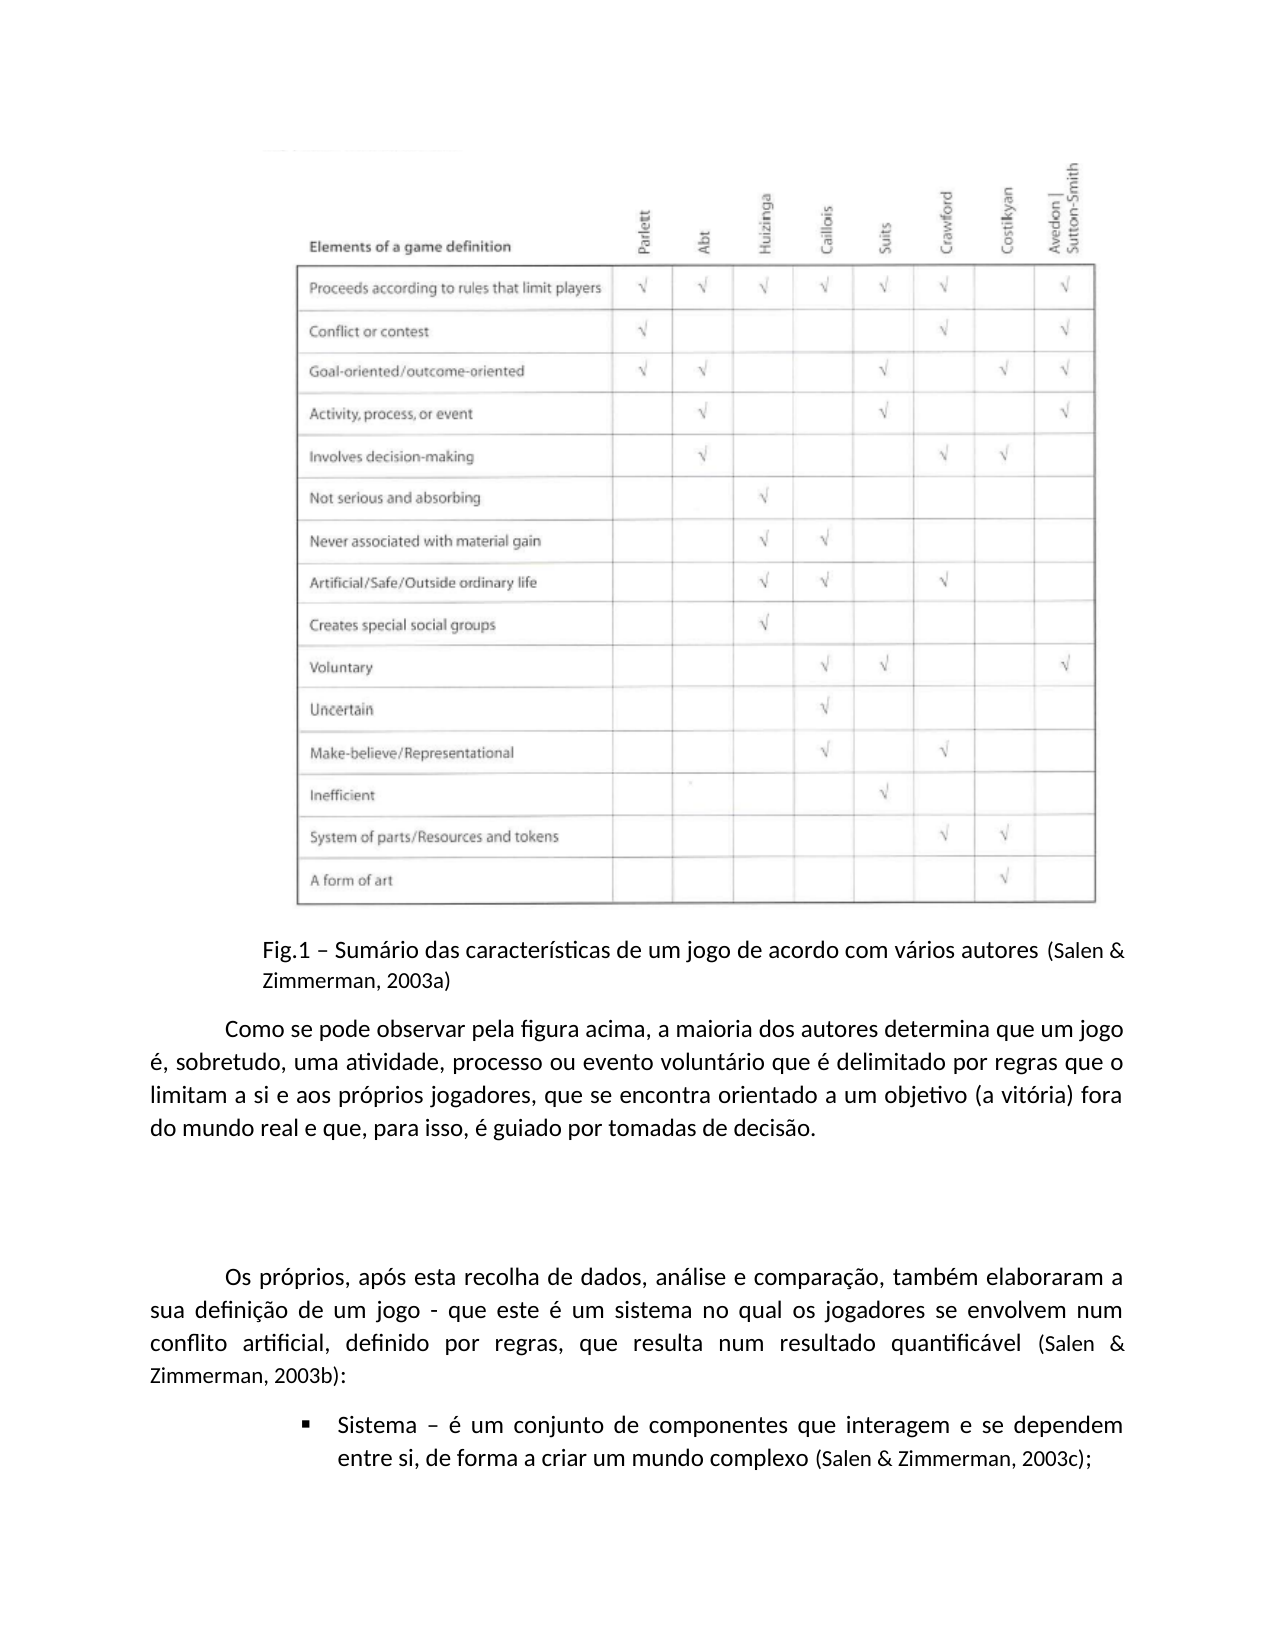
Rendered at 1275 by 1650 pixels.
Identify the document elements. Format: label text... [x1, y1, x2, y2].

text Como se pode observar pela figura acima, a maioria dos autores determina que um jogo é, sobretudo, uma atividade, processo ou evento voluntário que é delimitado por regras que o limitam a si e aos próprios jogadores, que se encontra orientado a um objetivo (a vitória) fora do mundo real e que, para isso, é guiado por tomadas de decisão. [150, 1013, 1125, 1143]
text Os próprios, após esta recolha de dados, análise e comparação, também elaboraram a sua definição de um jogo - que este é um sistema no qual os jogadores se envolvem num conflito artificial, definido por regras, que resulta num resultado quantificável : [150, 1261, 1125, 1390]
picture [262, 150, 1137, 915]
text Fig.1 – Sumário das características de um jogo de acordo com vários autores [262, 934, 1125, 994]
list Sistema – é um conjunto de componentes que interagem e se dependem entre si, de forma a criar um mundo complexo ; [300, 1409, 1125, 1473]
